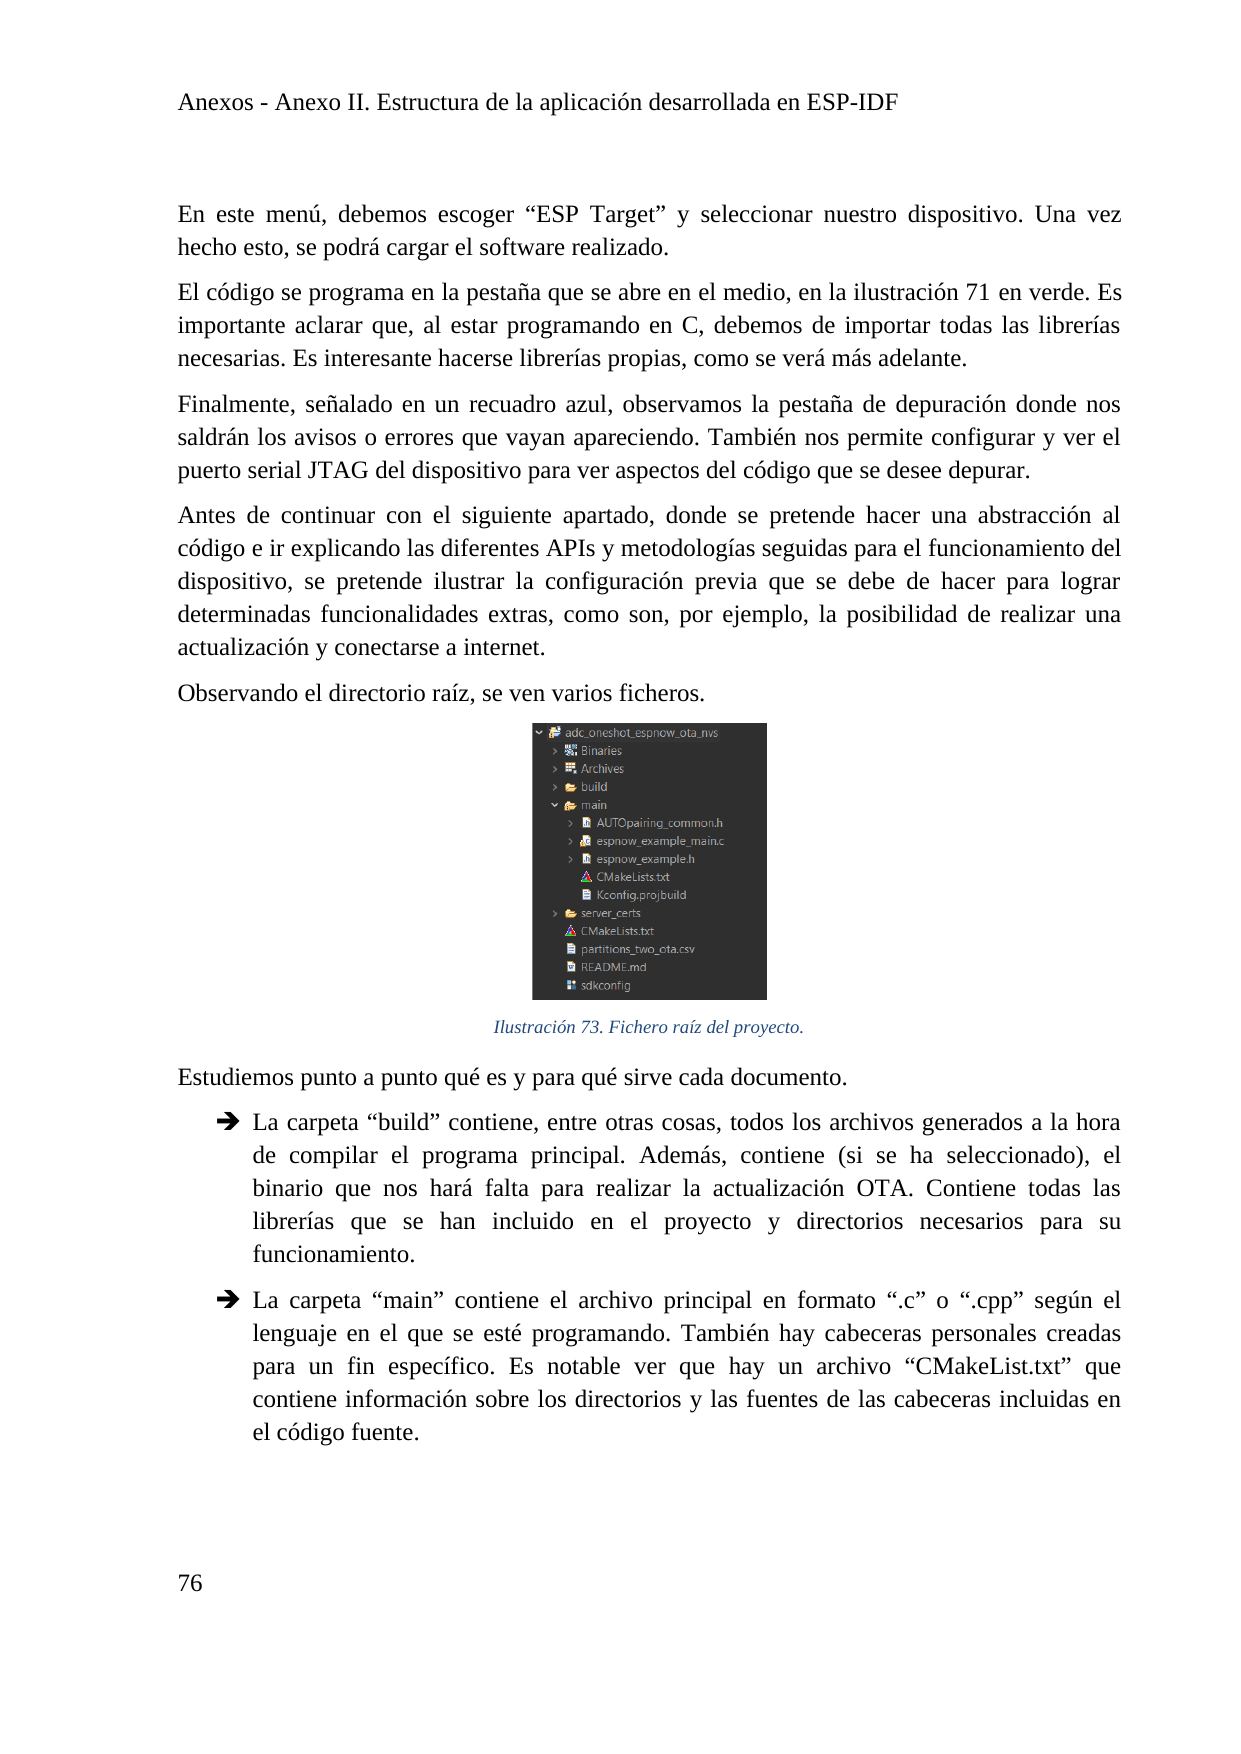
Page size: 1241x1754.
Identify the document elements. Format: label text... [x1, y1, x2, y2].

text En este menú, debemos escoger “ESP Target” y seleccionar nuestro dispositivo. Una vez hecho esto, se podrá cargar el software realizado. [177, 199, 1122, 260]
list La carpeta “main” contiene el archivo principal en formato “.c” o “.cpp” según el lenguaje en el que se esté programando. También hay cabeceras personales creadas para un fin específico. Es notable ver que hay un archivo “CMakeList.txt” que contiene información sobre los directorios y las fuentes de las cabeceras incluidas en el código fuente. [215, 1285, 1122, 1446]
text Ilustración 73. Fichero raíz del proyecto. [177, 1016, 1122, 1038]
text Estudiemos punto a punto qué es y para qué sirve cada documento. [177, 1062, 1122, 1090]
text Finalmente, señalado en un recuadro azul, observamos la pestaña de depuración donde nos saldrán los avisos o errores que vayan apareciendo. También nos permite configurar y ver el puerto serial JTAG del dispositivo para ver aspectos del código que se desee depurar. [177, 389, 1122, 483]
text Antes de continuar con el siguiente apartado, donde se pretende hacer una abstracción al código e ir explicando las diferentes APIs y metodologías seguidas para el funcionamiento del dispositivo, se pretende ilustrar la configuración previa que se debe de hacer para lograr determinadas funcionalidades extras, como son, por ejemplo, la posibilidad de realizar una actualización y conectarse a internet. [177, 500, 1122, 661]
picture [532, 723, 767, 1000]
text El código se programa en la pestaña que se abre en el medio, en la ilustración 71 en verde. Es importante aclarar que, al estar programando en C, debemos de importar todas las librerías necesarias. Es interesante hacerse librerías propias, como se verá más adelante. [177, 277, 1122, 372]
text Observando el directorio raíz, se ven varios ficheros. [177, 678, 1122, 707]
list La carpeta “build” contiene, entre otras cosas, todos los archivos generados a la hora de compilar el programa principal. Además, contiene (si se ha seleccionado), el binario que nos hará falta para realizar la actualización OTA. Contiene todas las librerías que se han incluido en el proyecto y directorios necesarios para su funcionamiento. [215, 1107, 1122, 1268]
